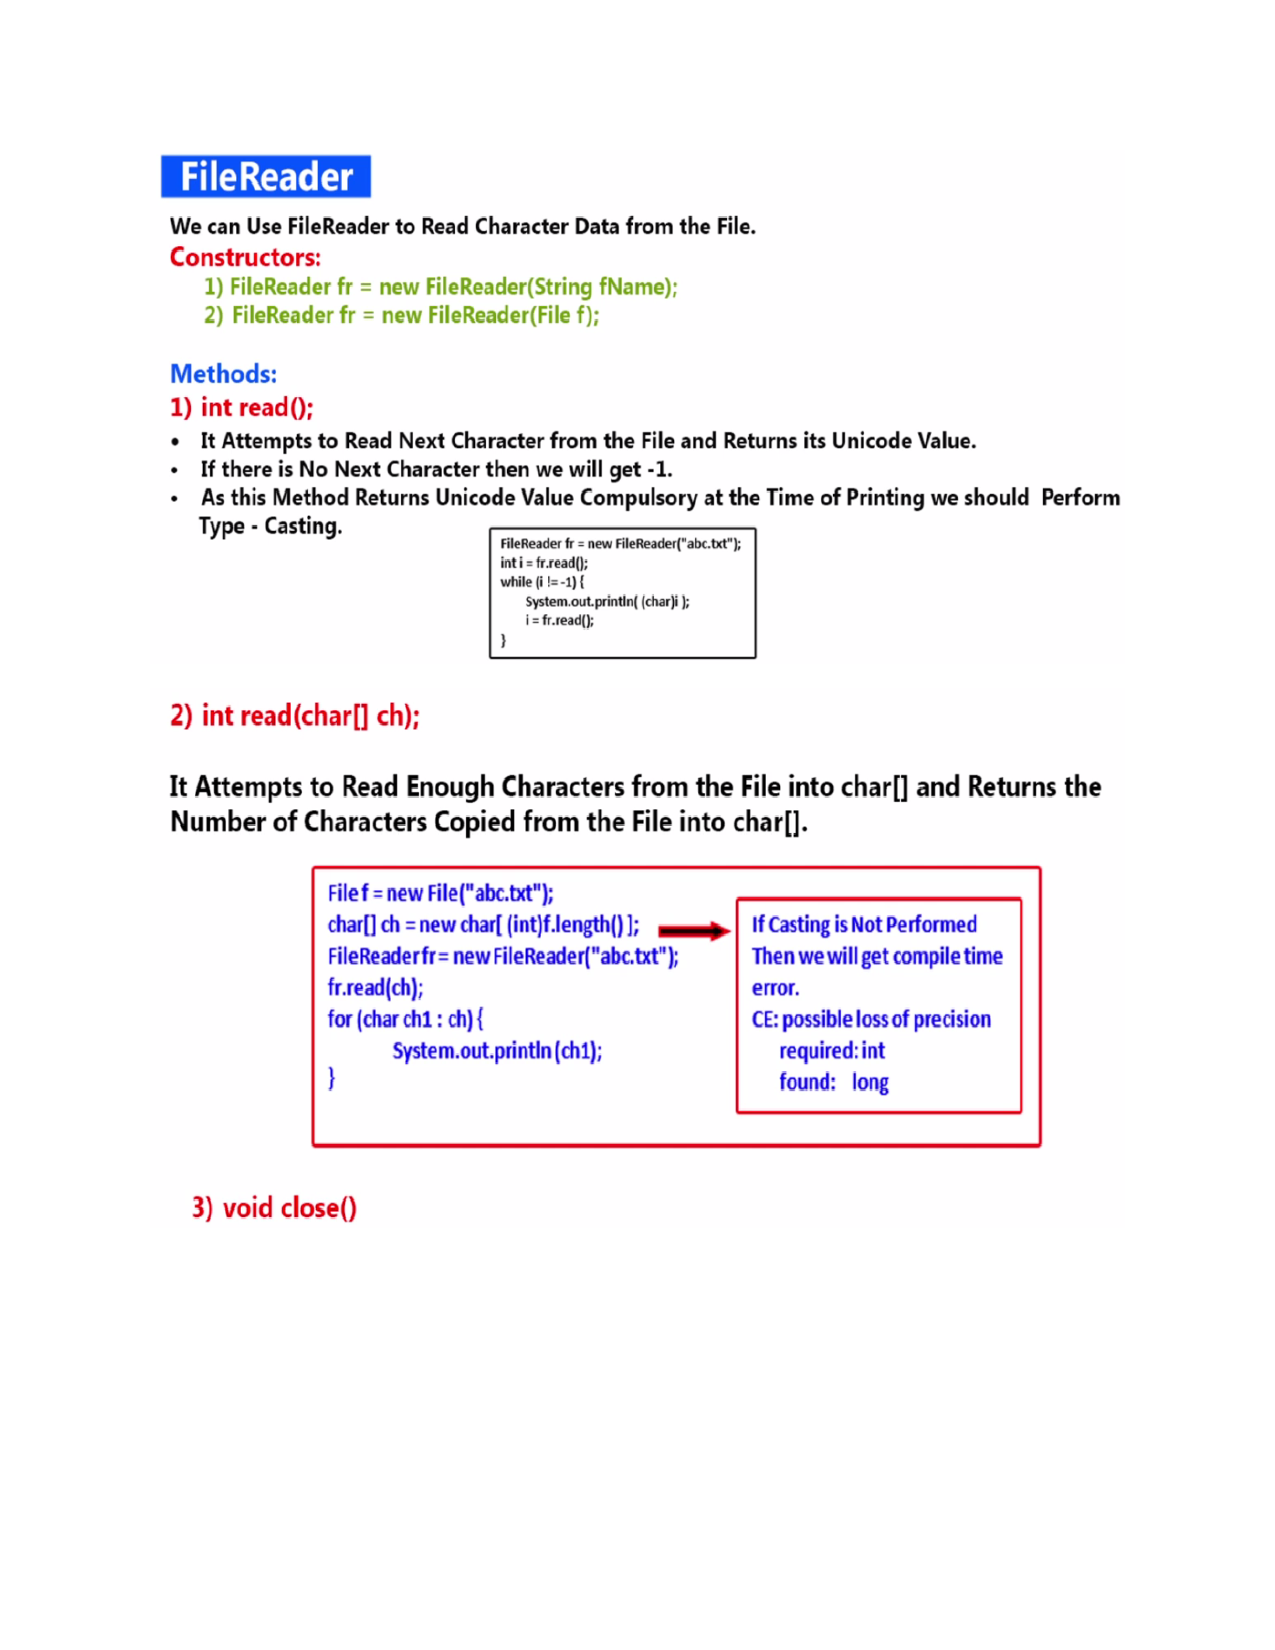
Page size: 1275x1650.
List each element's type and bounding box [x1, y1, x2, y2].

picture [150, 688, 1125, 1228]
picture [150, 150, 1125, 664]
